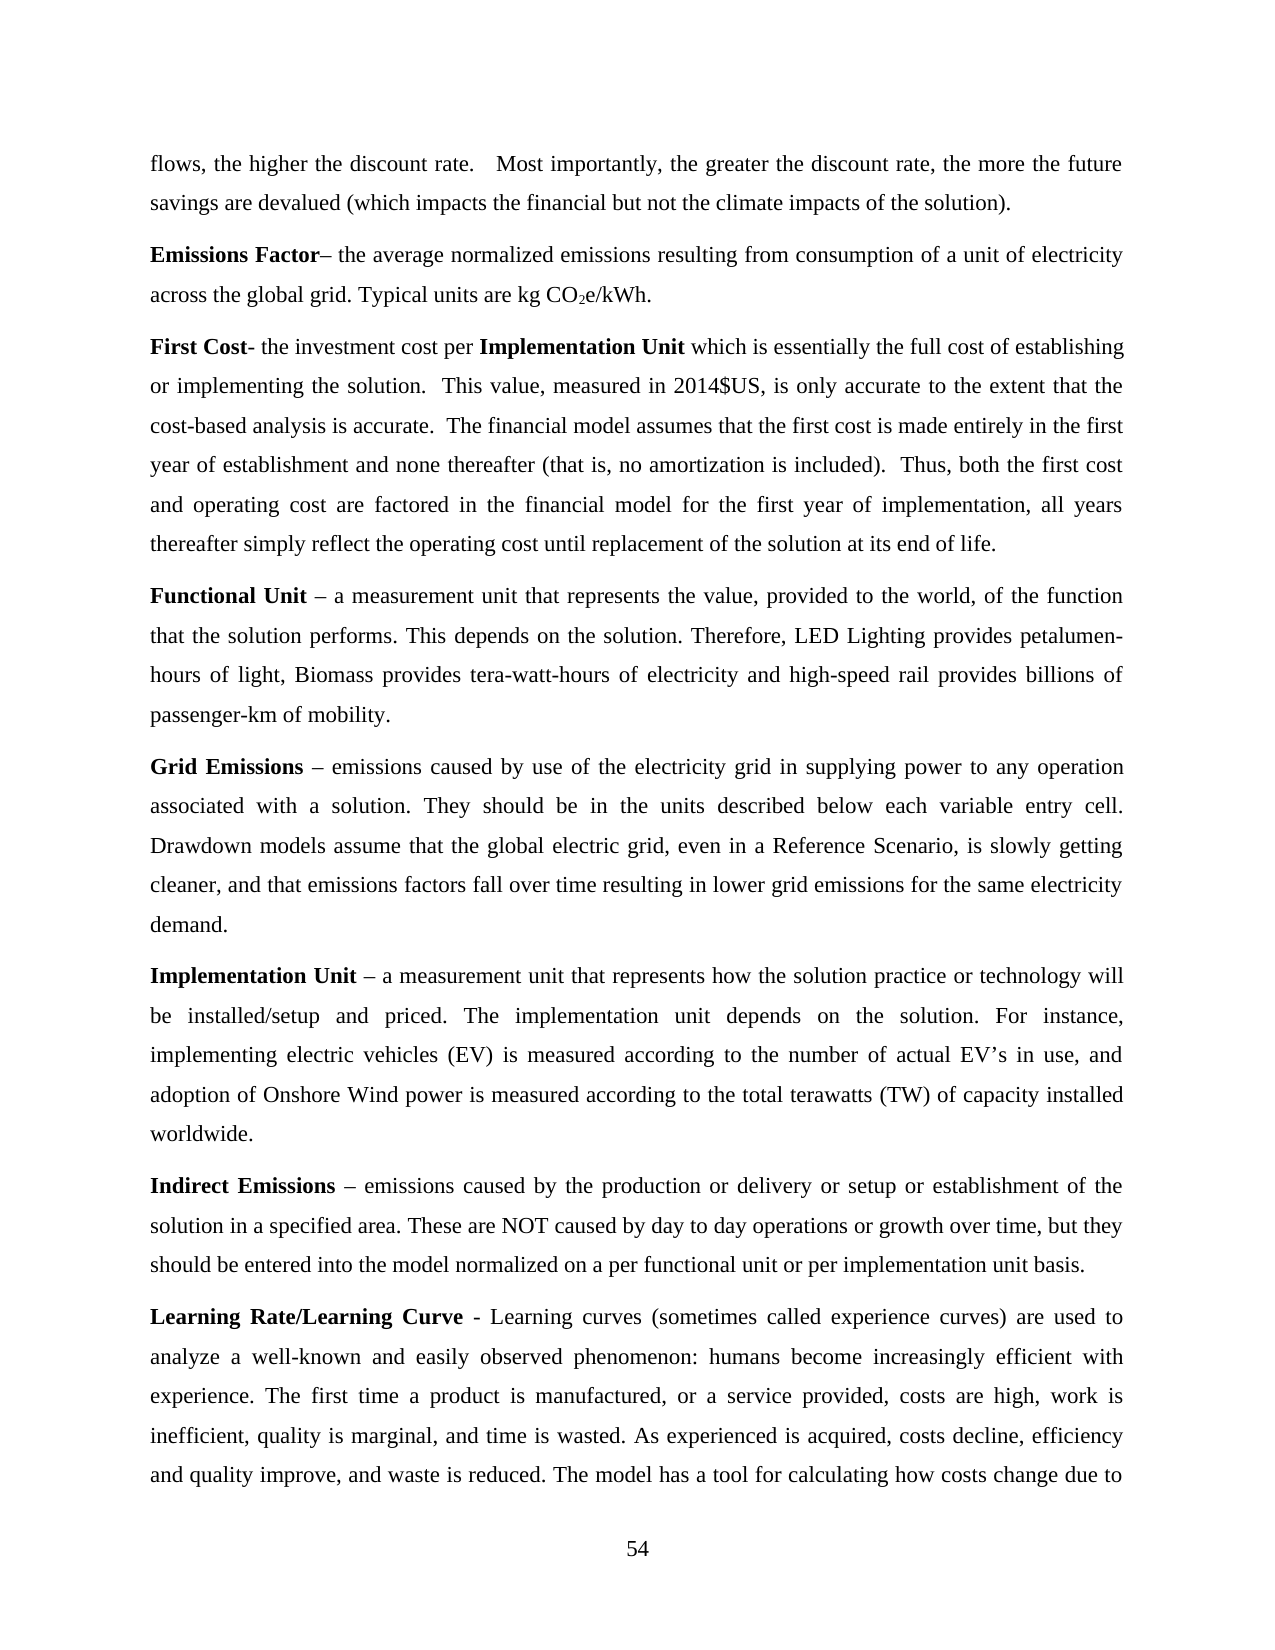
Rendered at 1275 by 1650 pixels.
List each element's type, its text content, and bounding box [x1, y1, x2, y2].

text Indirect Emissions – emissions caused by the production or delivery or setup or establishment of the solution in a specified area. These are NOT caused by day to day operations or growth over time, but they should be entered into the model normalized on a per functional unit or per implementation unit basis. [150, 1172, 1125, 1278]
text Implementation Unit – a measurement unit that represents how the solution practice or technology will be installed/setup and priced. The implementation unit depends on the solution. For instance, implementing electric vehicles (EV) is measured according to the number of actual EV’s in use, and adoption of Onshore Wind power is measured according to the total terawatts (TW) of capacity installed worldwide. [150, 963, 1125, 1147]
text Functional Unit – a measurement unit that represents the value, provided to the world, of the function that the solution performs. This depends on the solution. Therefore, LED Lighting provides petalumen-hours of light, Biomass provides tera-watt-hours of electricity and high-speed rail provides billions of passenger-km of mobility. [150, 582, 1125, 727]
text Grid Emissions – emissions caused by use of the electricity grid in supplying power to any operation associated with a solution. They should be in the units described below each variable entry cell. Drawdown models assume that the global electric grid, even in a Reference Scenario, is slowly getting cleaner, and that emissions factors fall over time resulting in lower grid emissions for the same electricity demand. [150, 753, 1125, 937]
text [150, 1303, 1125, 1488]
text First Cost- the investment cost per Implementation Unit which is essentially the full cost of establishing or implementing the solution. This value, measured in 2014$US, is only accurate to the extent that the cost-based analysis is accurate. The financial model assumes that the first cost is made entirely in the first year of establishment and none thereafter (that is, no amortization is included). Thus, both the first cost and operating cost are factored in the financial model for the first year of implementation, all years thereafter simply reflect the operating cost until replacement of the solution at its end of life. [150, 333, 1125, 557]
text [150, 150, 1125, 216]
text Emissions Factor– the average normalized emissions resulting from consumption of a unit of electricity across the global grid. Typical units are kg CO2e/kWh. [150, 241, 1125, 307]
